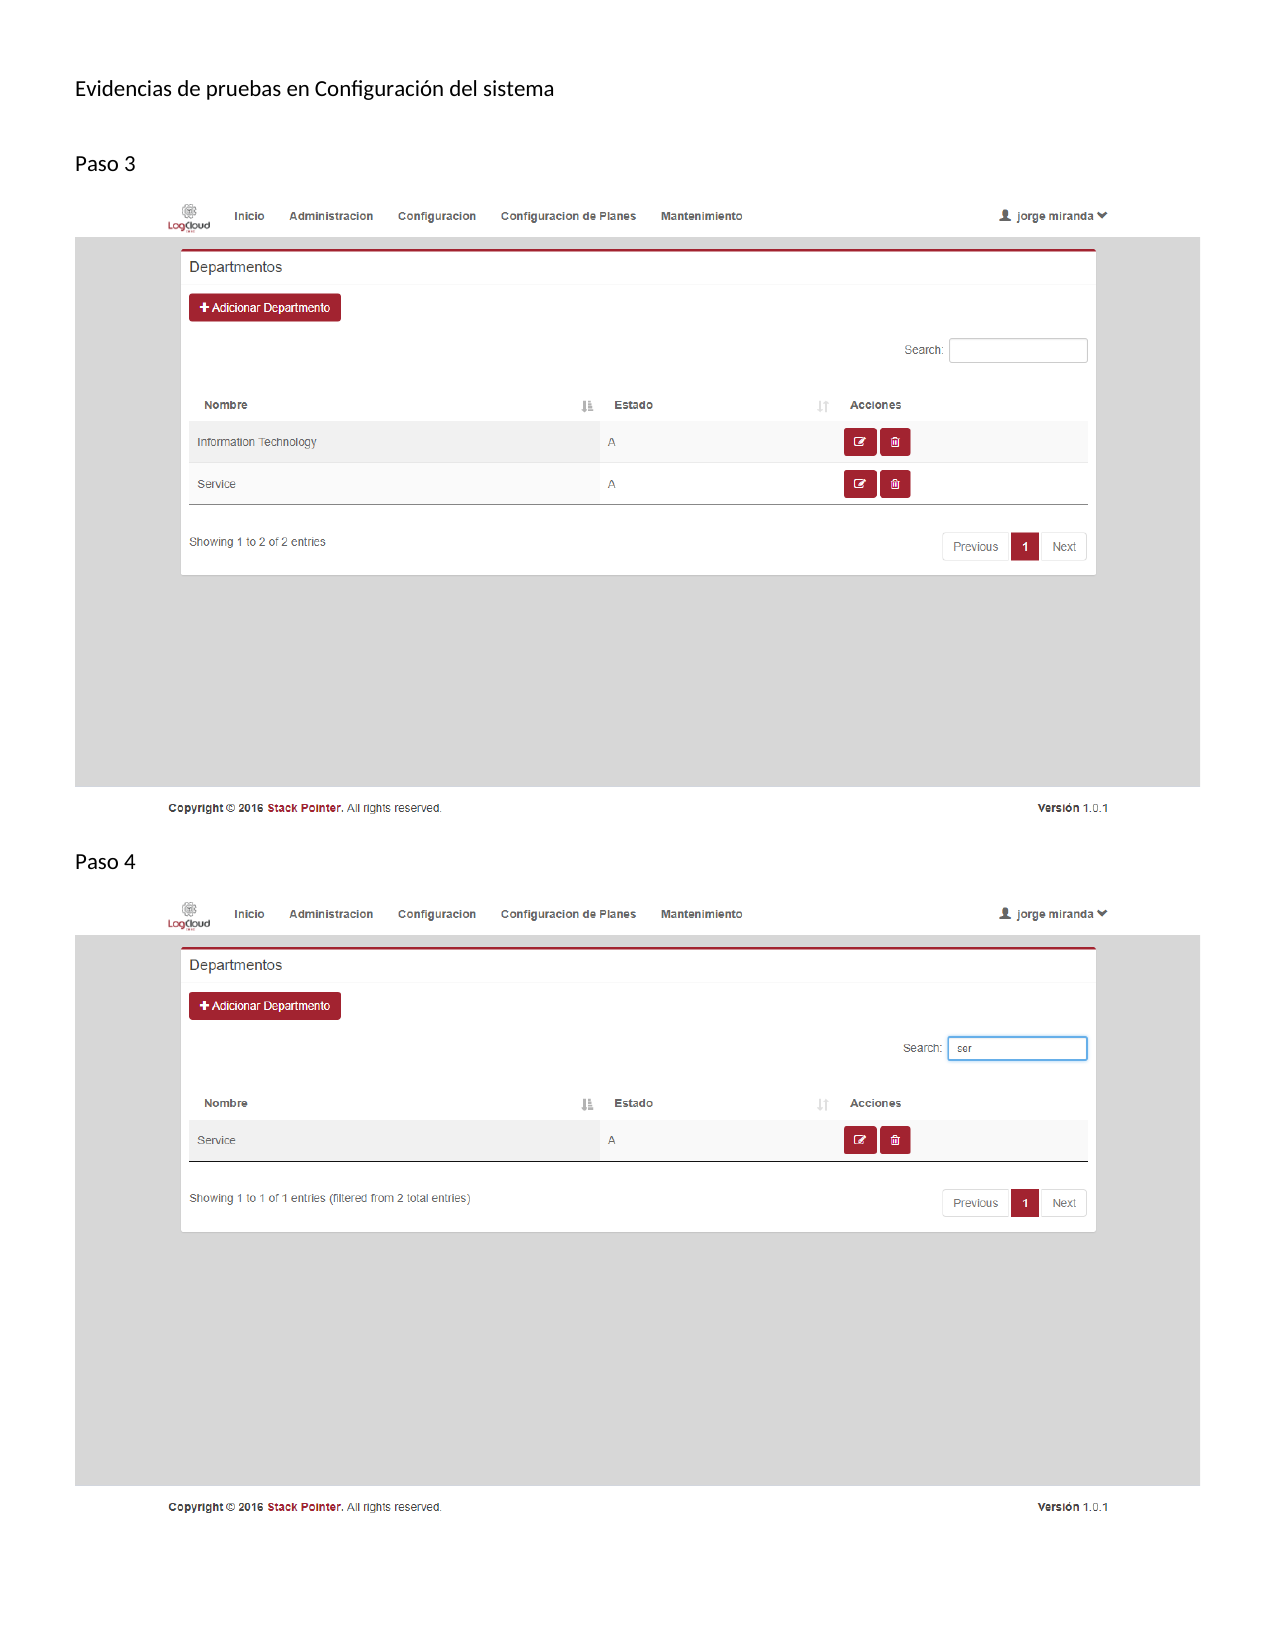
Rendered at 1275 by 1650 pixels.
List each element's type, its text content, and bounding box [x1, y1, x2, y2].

text Paso 4 [75, 847, 1200, 875]
picture [75, 893, 1200, 1527]
text Paso 3 [75, 149, 1200, 177]
picture [75, 195, 1200, 828]
